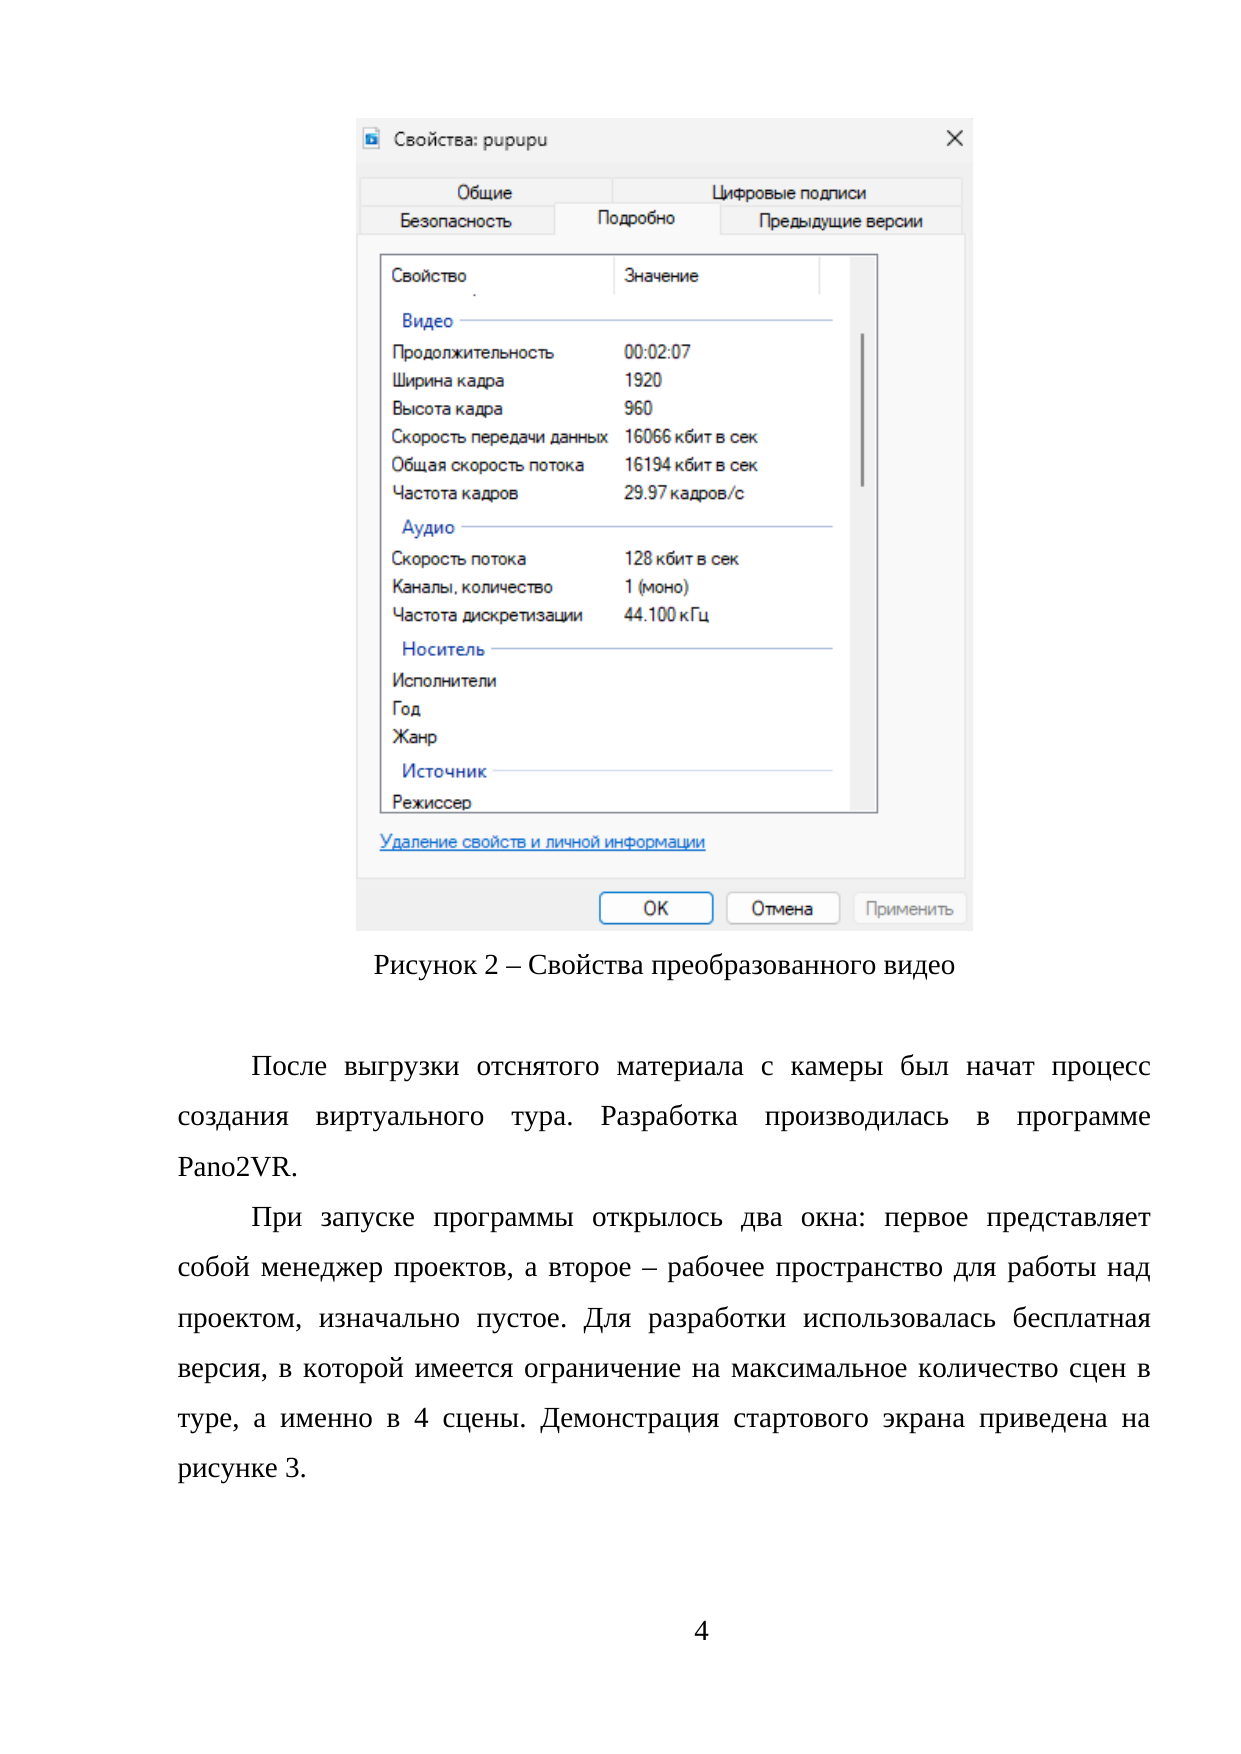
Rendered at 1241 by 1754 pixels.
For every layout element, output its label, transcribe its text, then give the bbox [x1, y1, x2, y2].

text Рисунок 2 – Свойства преобразованного видео [177, 947, 1152, 981]
text При запуске программы открылось два окна: первое представляет собой менеджер проектов, а второе – рабочее пространство для работы над проектом, изначально пустое. Для разработки использовалась бесплатная версия, в которой имеется ограничение на максимальное количество сцен в туре, а именно в 4 сцены. Демонстрация стартового экрана приведена на рисунке 3. [177, 1199, 1152, 1484]
text После выгрузки отснятого материала с камеры был начат процесс создания виртуального тура. Разработка производилась в программе Pano2VR. [177, 1048, 1152, 1182]
picture [355, 118, 974, 931]
